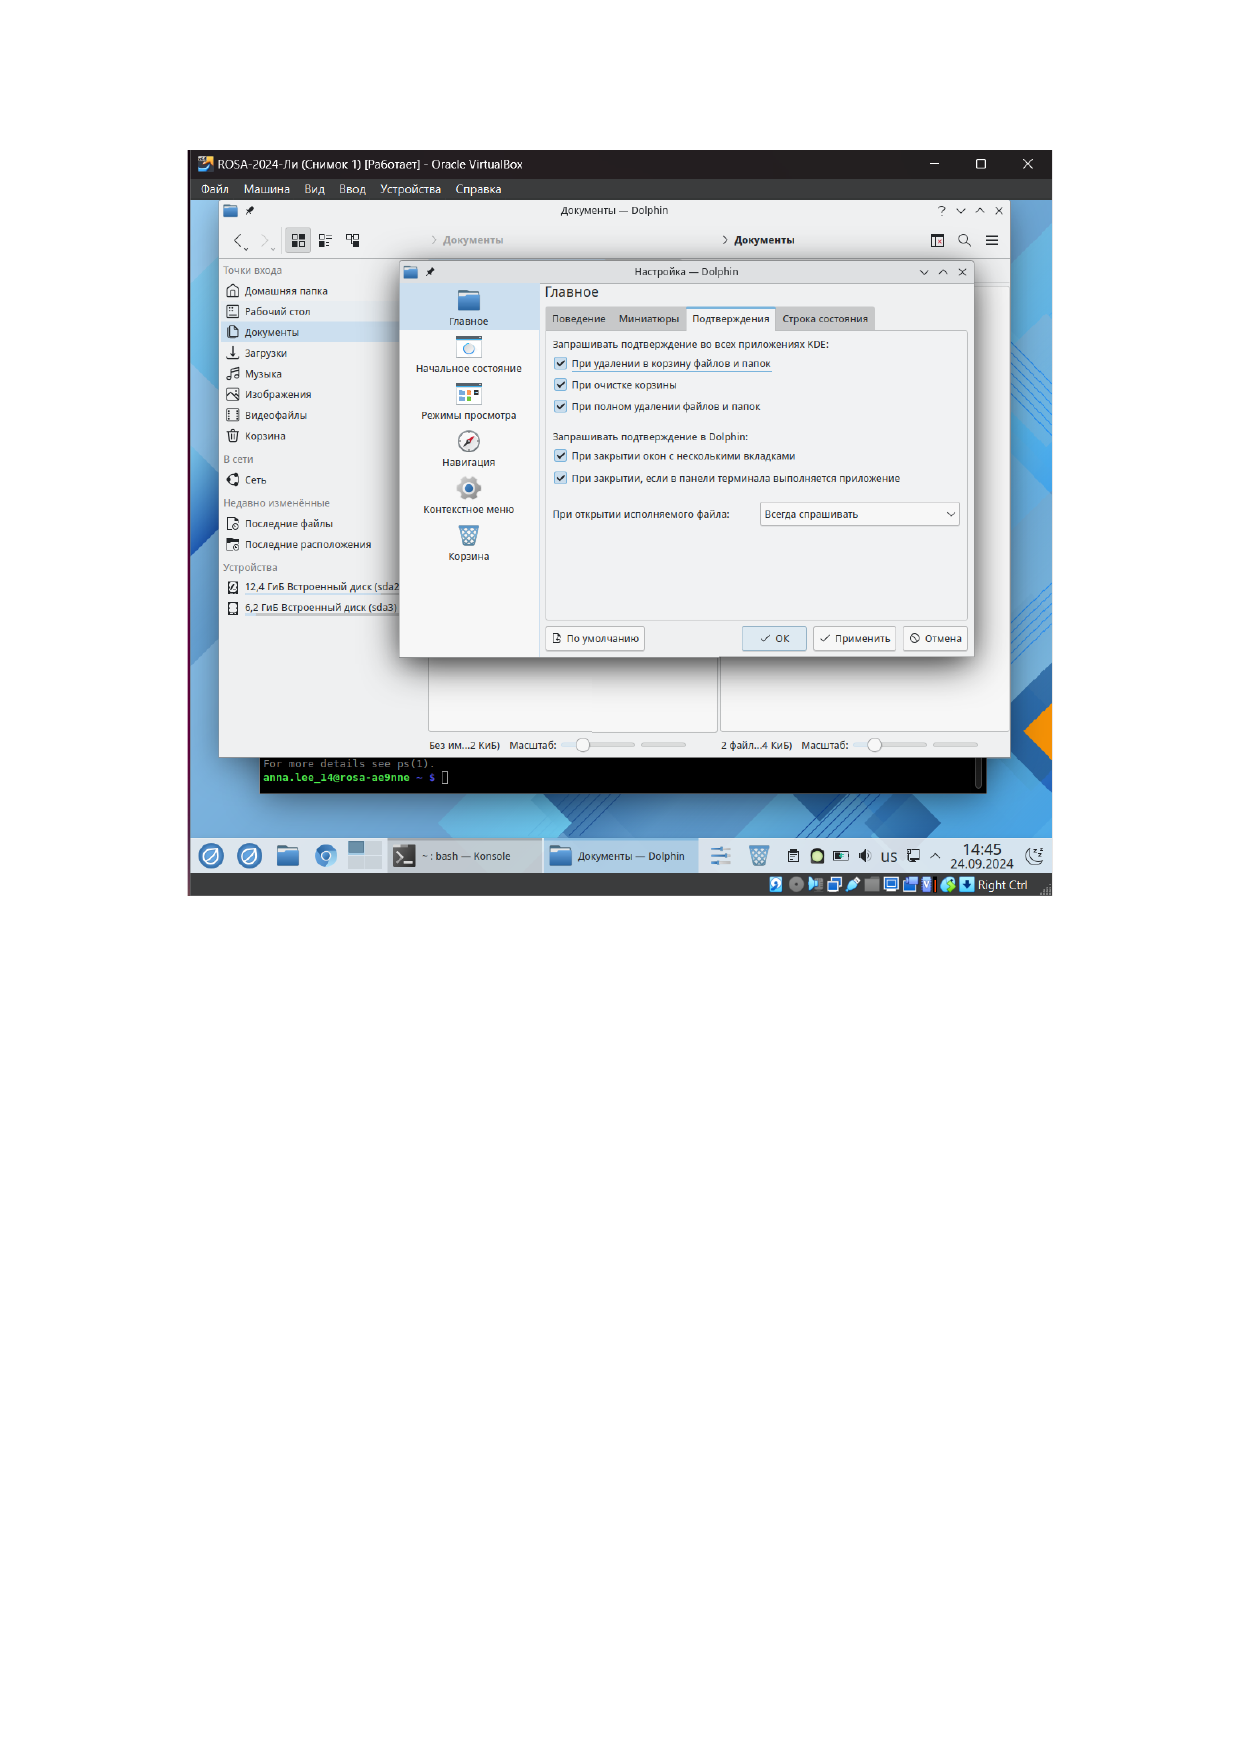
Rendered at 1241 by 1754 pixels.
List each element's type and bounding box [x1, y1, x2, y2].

picture [187, 150, 1053, 896]
